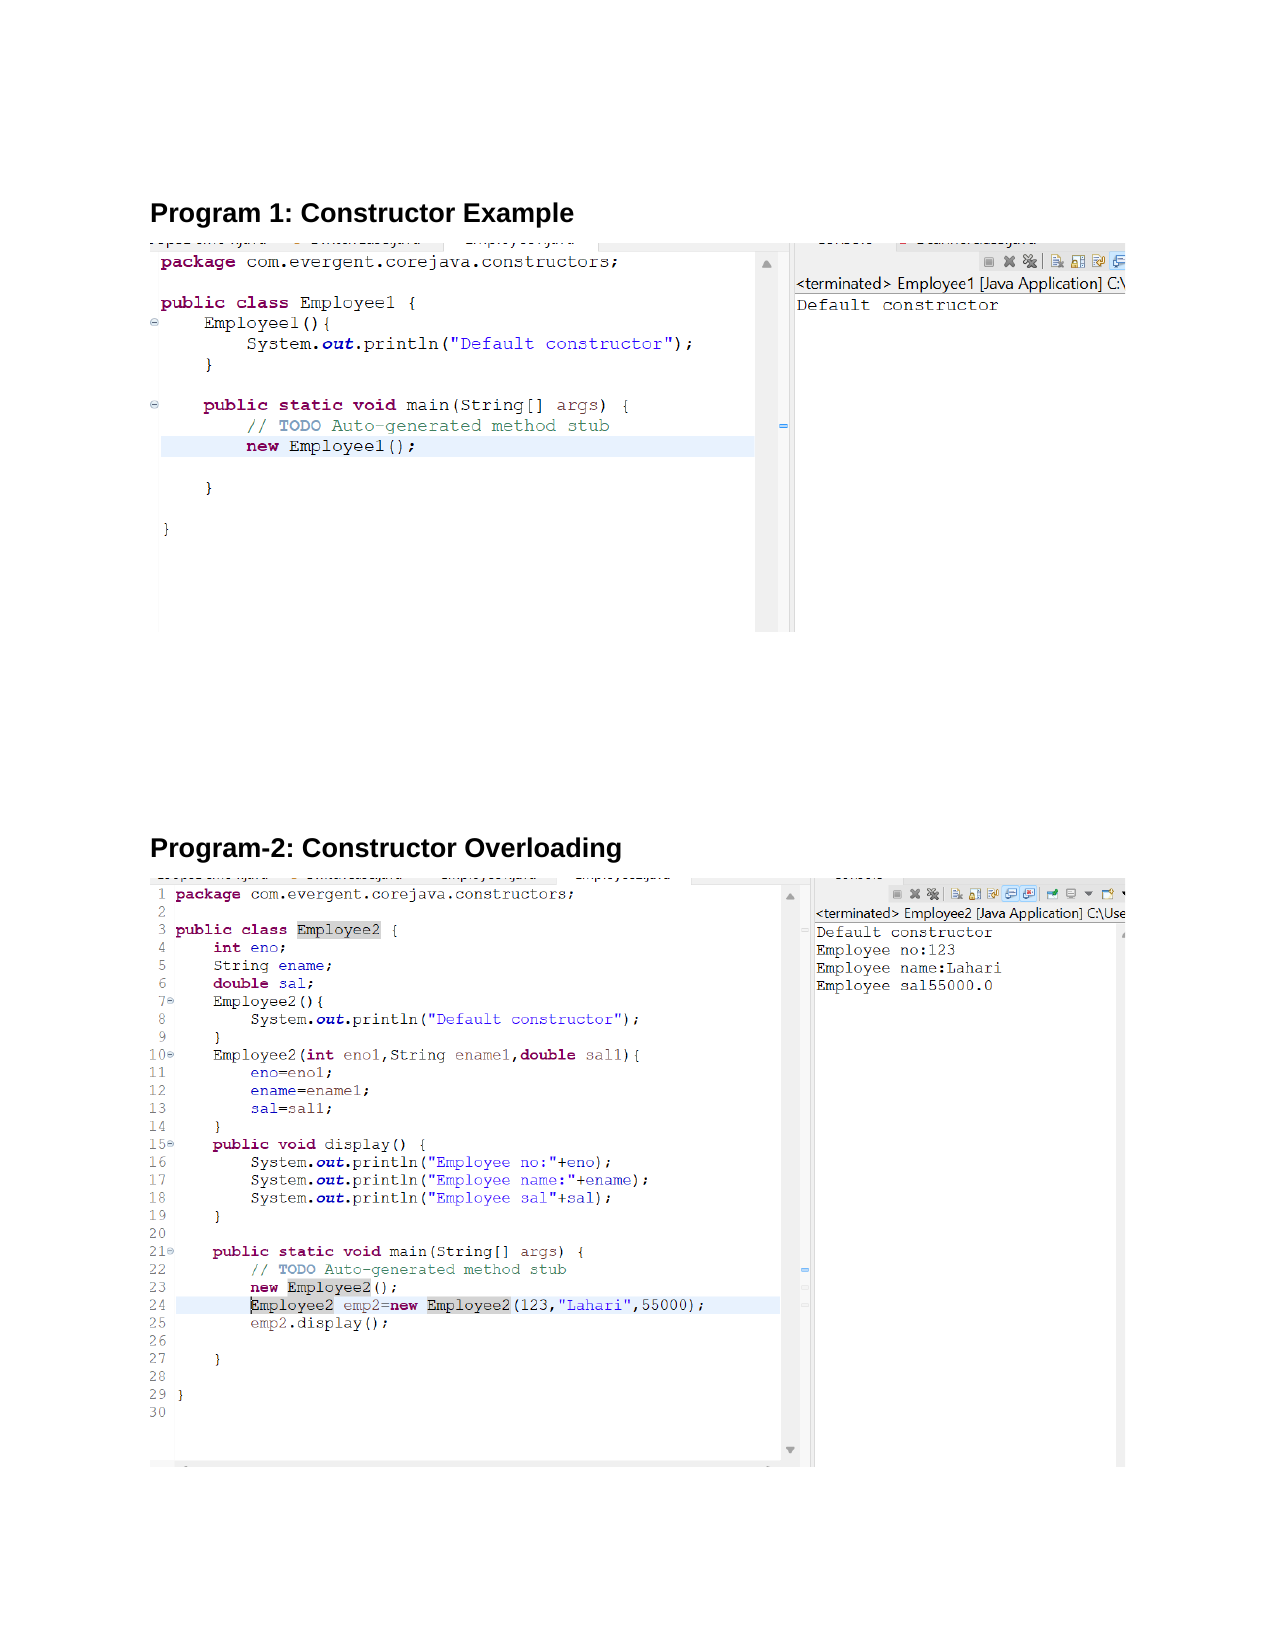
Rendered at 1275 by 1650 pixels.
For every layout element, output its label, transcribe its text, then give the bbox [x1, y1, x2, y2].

picture [150, 243, 1125, 632]
text Program-2: Constructor Overloading [150, 832, 1125, 863]
picture [150, 878, 1125, 1467]
text Program 1: Constructor Example [150, 197, 1125, 228]
